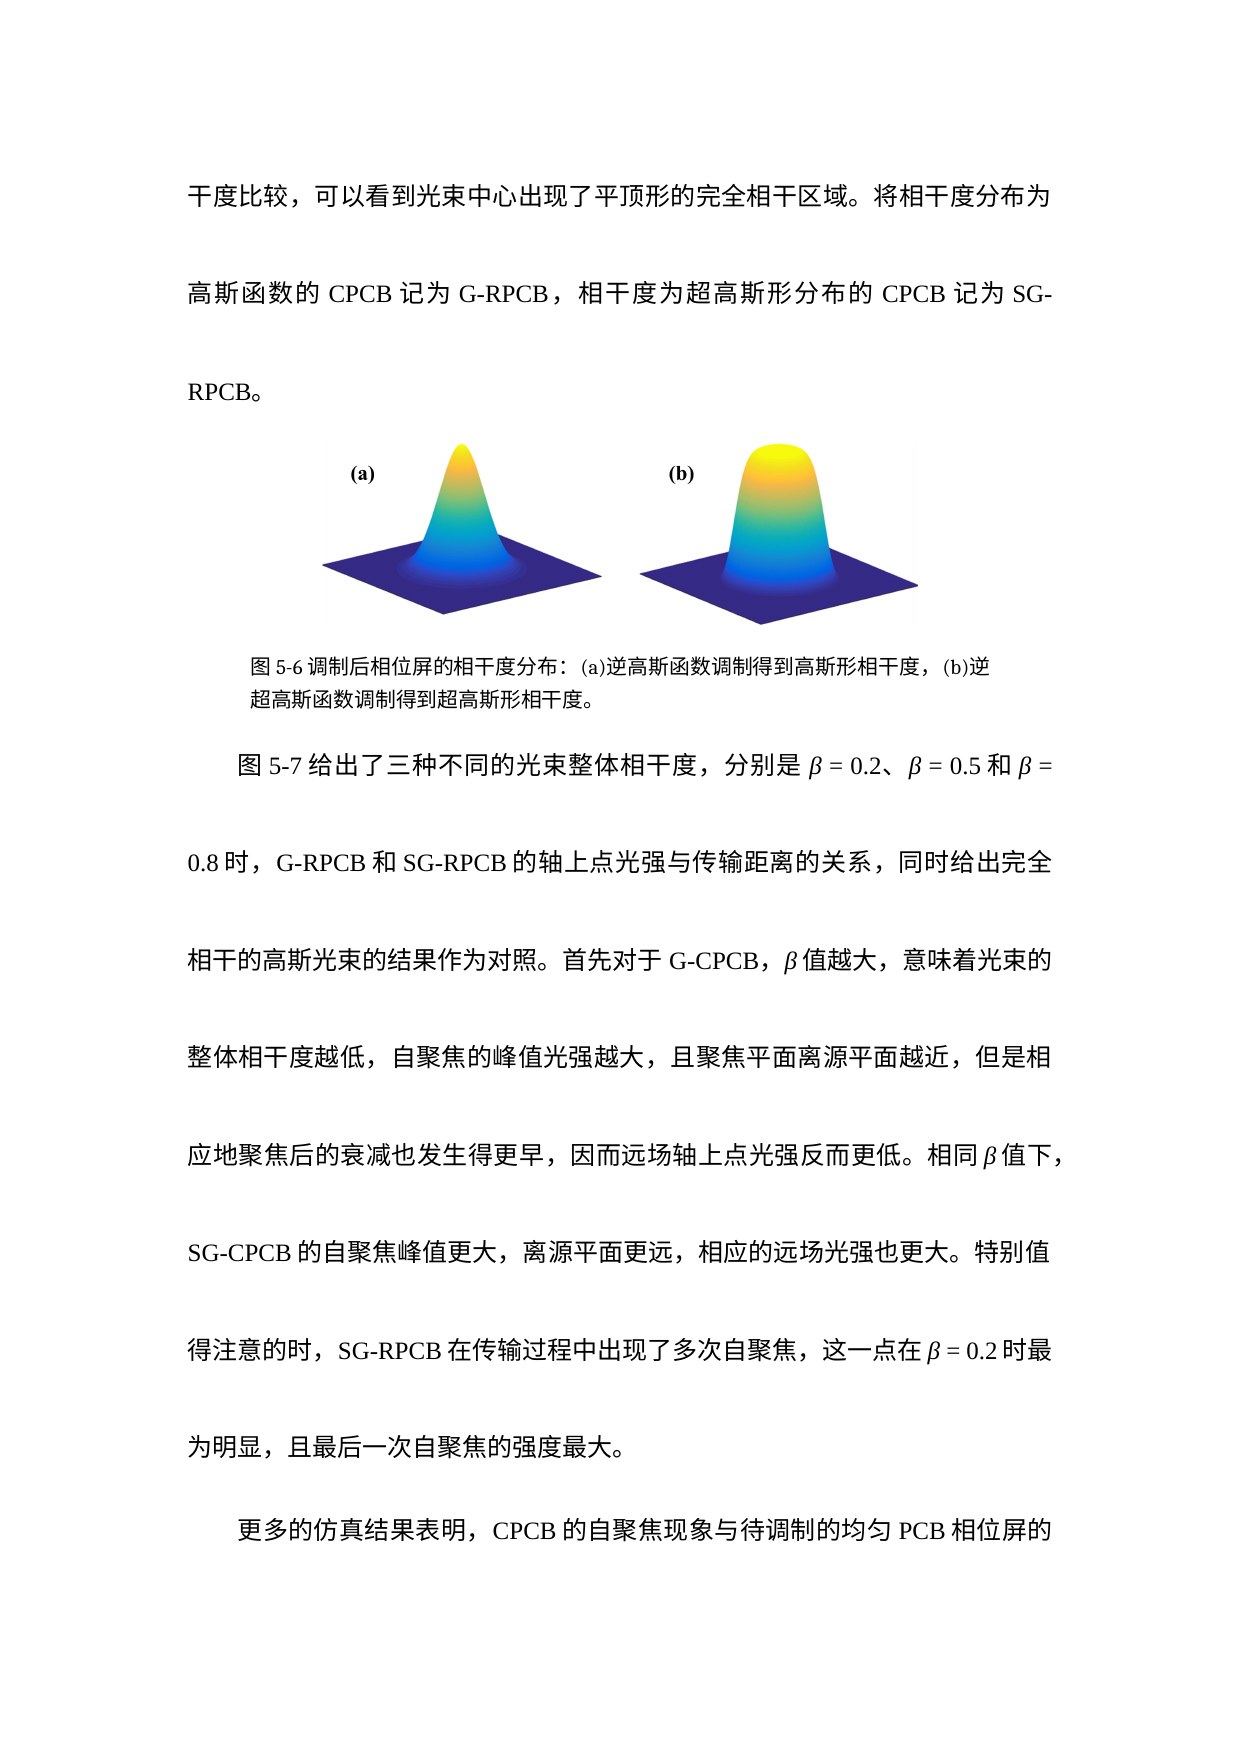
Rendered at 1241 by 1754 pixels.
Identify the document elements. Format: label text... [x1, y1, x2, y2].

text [187, 162, 1053, 422]
text 图 5-6 调制后相位屏的相干度分布：(a)逆高斯函数调制得到高斯形相干度，(b)逆超高斯函数调制得到超高斯形相干度。 [250, 649, 990, 714]
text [187, 1496, 1053, 1561]
text 图5-7给出了三种不同的光束整体相干度，分别是β = 0.2、β = 0.5和β = 0.8时，G-RPCB和SG-RPCB的轴上点光强与传输距离的关系，同时给出完全相干的高斯光束的结果作为对照。首先对于G-CPCB，β值越大，意味着光束的整体相干度越低，自聚焦的峰值光强越大，且聚焦平面离源平面越近，但是相应地聚焦后的衰减也发生得更早，因而远场轴上点光强反而更低。相同β值下，SG-CPCB的自聚焦峰值更大，离源平面更远，相应的远场光强也更大。特别值得注意的时，SG-RPCB在传输过程中出现了多次自聚焦，这一点在β = 0.2时最为明显，且最后一次自聚焦的强度最大。 [187, 731, 1053, 1478]
picture [322, 440, 918, 626]
